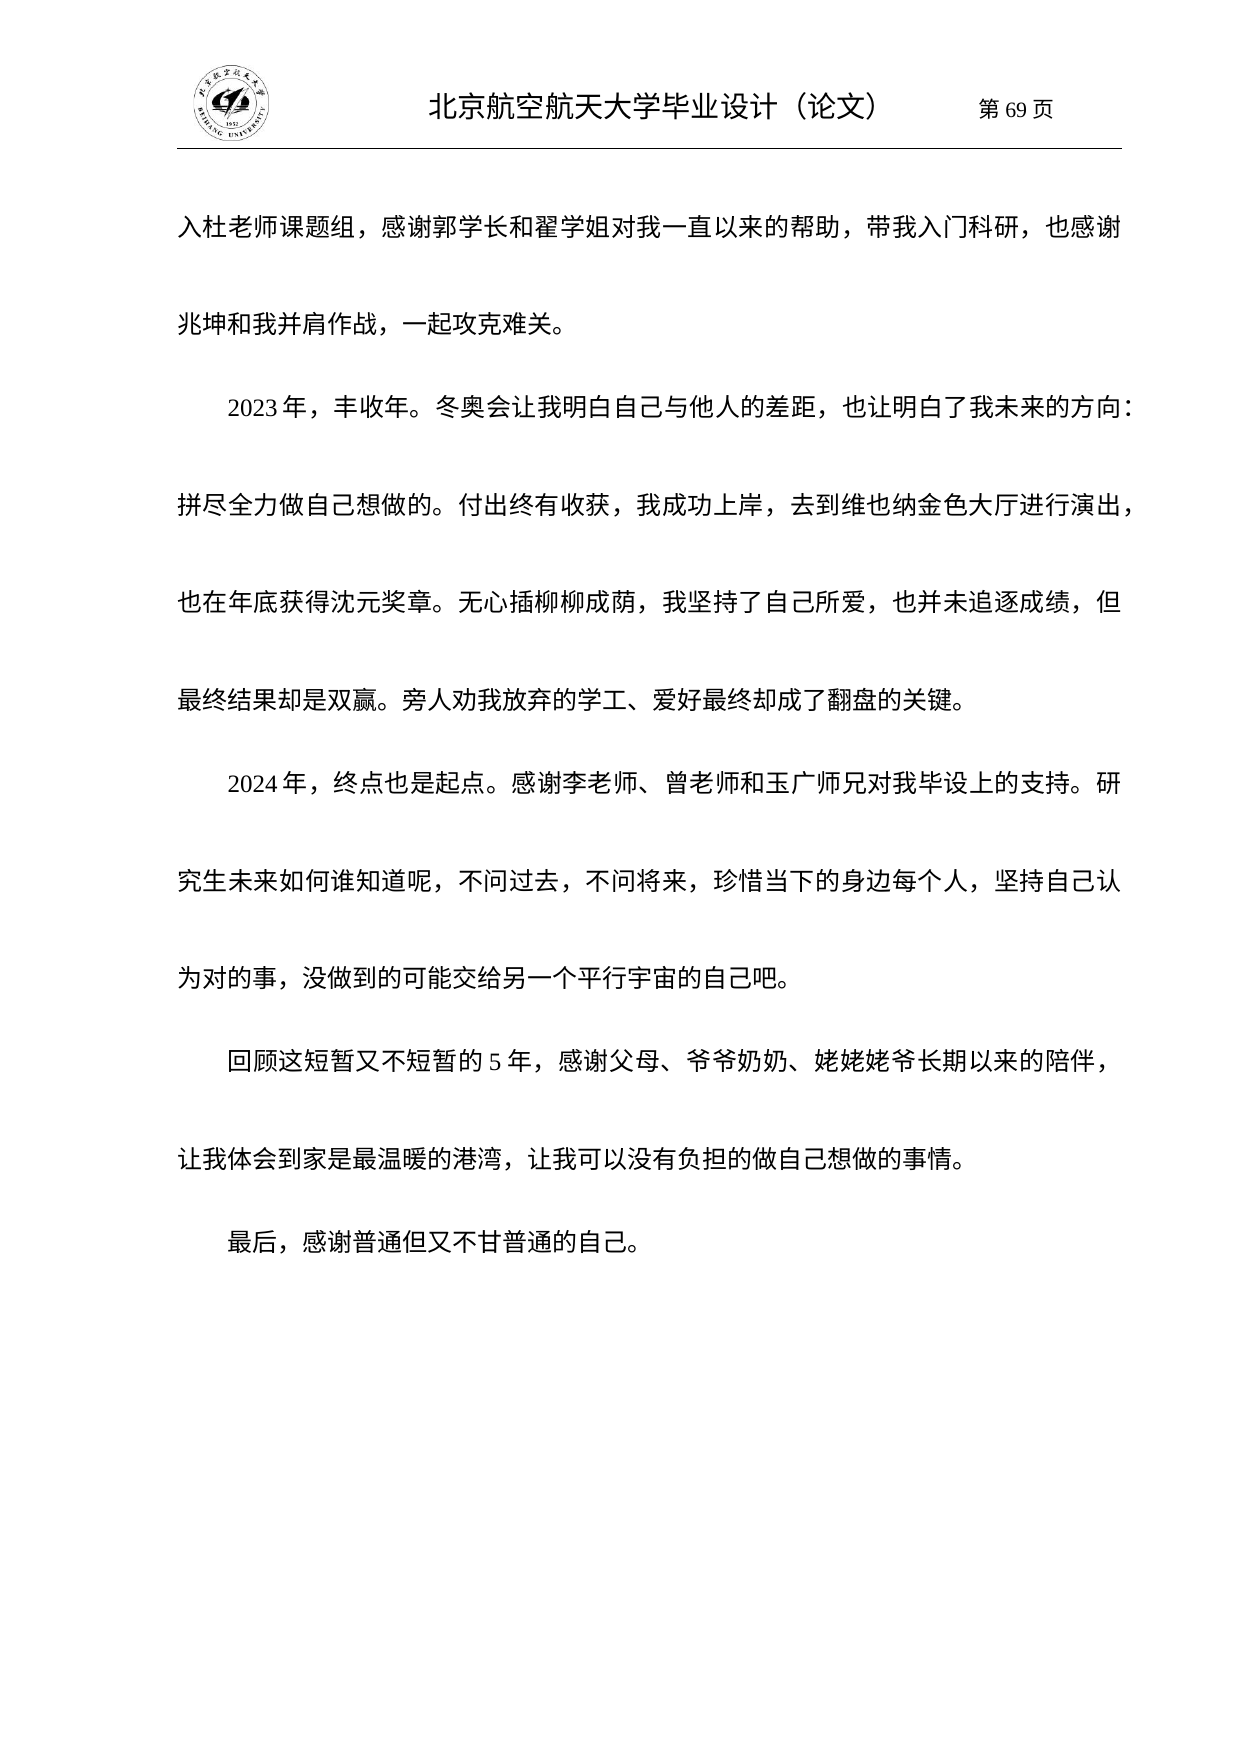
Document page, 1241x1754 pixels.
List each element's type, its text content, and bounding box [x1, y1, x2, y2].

text 2022年，转折点开启。冬奥会落选+课业失败，经历大学最大的低谷。看着最后剩下的10名候补人员，不甘、悔恨让我趴在桌子上大哭。也正因为没法亲临冬奥，我加入杜老师课题组，感谢郭学长和翟学姐对我一直以来的帮助，带我入门科研，也感谢兆坤和我并肩作战，一起攻克难关。 [177, 193, 1122, 355]
text 最后，感谢普通但又不甘普通的自己。 [177, 1208, 1122, 1273]
picture [193, 65, 269, 141]
text 2024年，终点也是起点。感谢李老师、曾老师和玉广师兄对我毕设上的支持。研究生未来如何谁知道呢，不问过去，不问将来，珍惜当下的身边每个人，坚持自己认为对的事，没做到的可能交给另一个平行宇宙的自己吧。 [177, 749, 1122, 1009]
text 回顾这短暂又不短暂的5年，感谢父母、爷爷奶奶、姥姥姥爷长期以来的陪伴，让我体会到家是最温暖的港湾，让我可以没有负担的做自己想做的事情。 [177, 1027, 1122, 1190]
text 2023年，丰收年。冬奥会让我明白自己与他人的差距，也让明白了我未来的方向：拼尽全力做自己想做的。付出终有收获，我成功上岸，去到维也纳金色大厅进行演出，也在年底获得沈元奖章。无心插柳柳成荫，我坚持了自己所爱，也并未追逐成绩，但最终结果却是双赢。旁人劝我放弃的学工、爱好最终却成了翻盘的关键。 [177, 373, 1122, 731]
